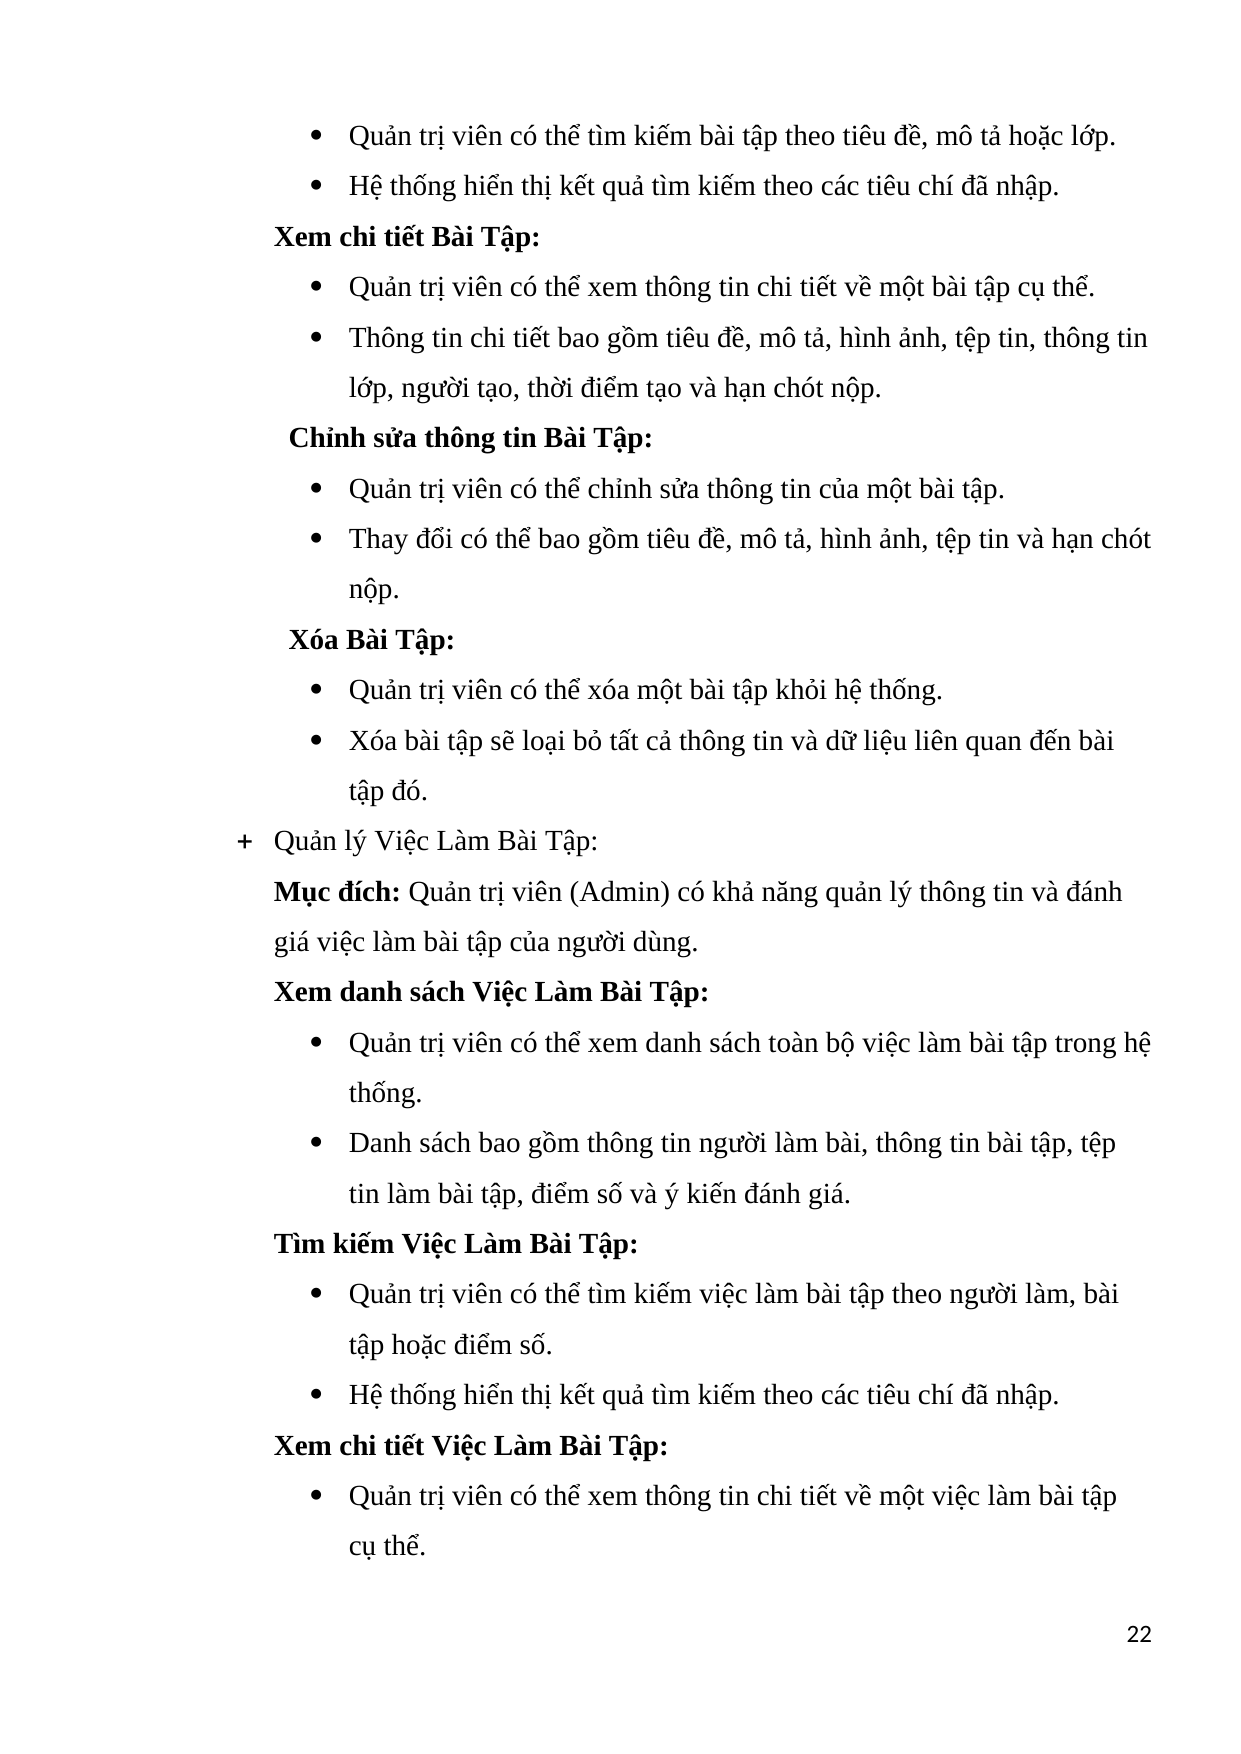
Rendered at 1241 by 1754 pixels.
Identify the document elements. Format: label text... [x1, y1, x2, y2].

list Xóa bài tập sẽ loại bỏ tất cả thông tin và dữ liệu liên quan đến bài tập đó. [311, 723, 1152, 807]
list Quản trị viên có thể xem thông tin chi tiết về một việc làm bài tập cụ thể. [311, 1478, 1152, 1562]
list Thay đổi có thể bao gồm tiêu đề, mô tả, hình ảnh, tệp tin và hạn chót nộp. [311, 521, 1152, 605]
list Quản trị viên có thể xem danh sách toàn bộ việc làm bài tập trong hệ thống. [311, 1025, 1152, 1109]
list Xóa Bài Tập: [288, 622, 1152, 655]
list Chỉnh sửa thông tin Bài Tập: [288, 420, 1152, 454]
list Quản trị viên có thể xóa một bài tập khỏi hệ thống. [311, 672, 1152, 706]
list Xem chi tiết Bài Tập: [273, 219, 1152, 252]
list Xem danh sách Việc Làm Bài Tập: [274, 974, 1152, 1008]
list Hệ thống hiển thị kết quả tìm kiếm theo các tiêu chí đã nhập. [311, 1377, 1152, 1411]
list Danh sách bao gồm thông tin người làm bài, thông tin bài tập, tệp tin làm bài tập, điểm số và ý kiến đánh giá. [311, 1125, 1152, 1209]
list Xem chi tiết Việc Làm Bài Tập: [273, 1428, 1152, 1461]
list Quản trị viên có thể tìm kiếm bài tập theo tiêu đề, mô tả hoặc lớp. [311, 118, 1152, 152]
list Hệ thống hiển thị kết quả tìm kiếm theo các tiêu chí đã nhập. [311, 168, 1152, 202]
list Thông tin chi tiết bao gồm tiêu đề, mô tả, hình ảnh, tệp tin, thông tin lớp, người tạo, thời điểm tạo và hạn chót nộp. [311, 320, 1152, 404]
list Quản trị viên có thể tìm kiếm việc làm bài tập theo người làm, bài tập hoặc điểm số. [311, 1276, 1152, 1360]
list Tìm kiếm Việc Làm Bài Tập: [273, 1226, 1152, 1260]
list Quản lý Việc Làm Bài Tập: [236, 823, 1152, 857]
list Quản trị viên có thể xem thông tin chi tiết về một bài tập cụ thể. [311, 269, 1152, 303]
list Quản trị viên có thể chỉnh sửa thông tin của một bài tập. [311, 471, 1152, 504]
list Mục đích: Quản trị viên (Admin) có khả năng quản lý thông tin và đánh giá việc làm bài tập của người dùng. [274, 874, 1152, 958]
